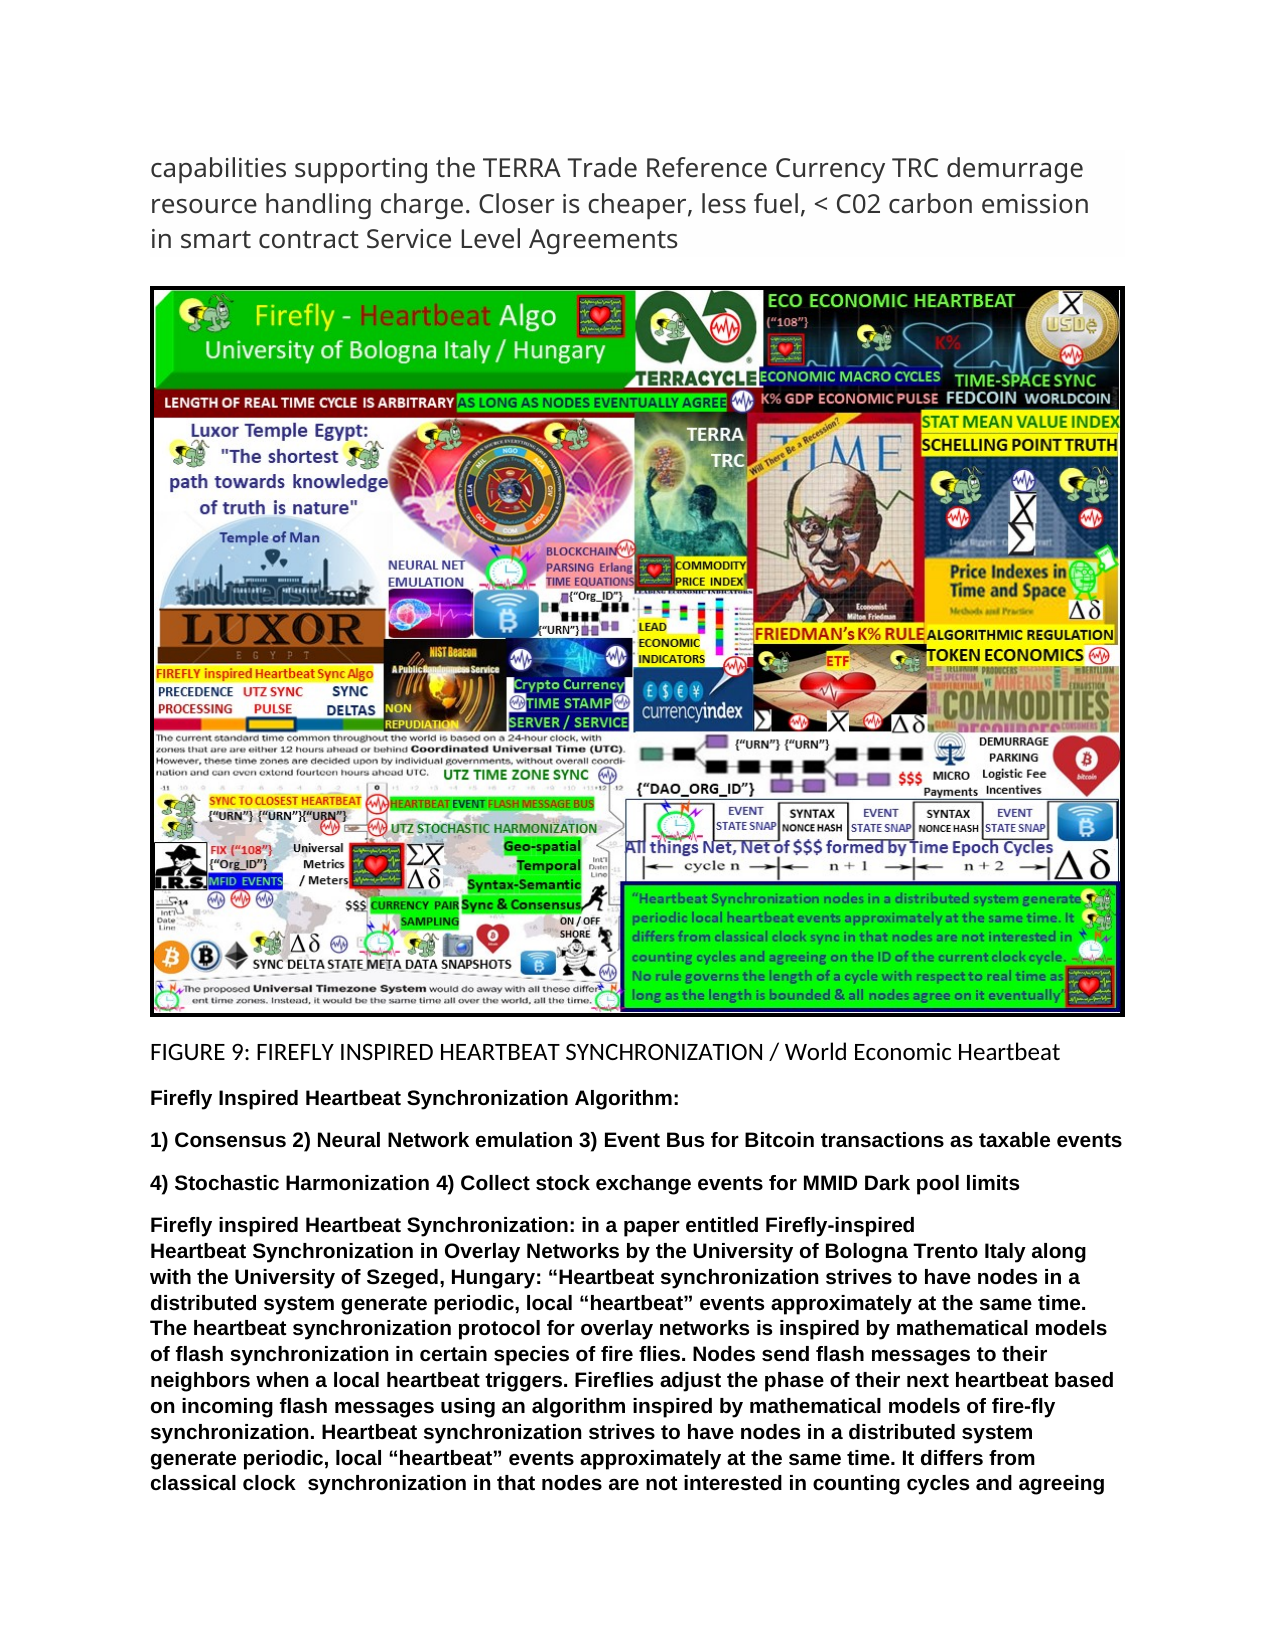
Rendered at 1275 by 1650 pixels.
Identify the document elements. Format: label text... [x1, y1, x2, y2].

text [150, 1213, 1125, 1495]
text FIGURE 9: FIREFLY INSPIRED HEARTBEAT SYNCHRONIZATION / World Economic Heartbeat [150, 1036, 1125, 1066]
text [150, 150, 1125, 257]
text 1) Consensus 2) Neural Network emulation 3) Event Bus for Bitcoin transactions as taxable events [150, 1128, 1125, 1152]
picture [154, 290, 1121, 1013]
text Firefly Inspired Heartbeat Synchronization Algorithm: [150, 1085, 1125, 1109]
text 4) Stochastic Harmonization 4) Collect stock exchange events for MMID Dark pool limits [150, 1170, 1125, 1194]
